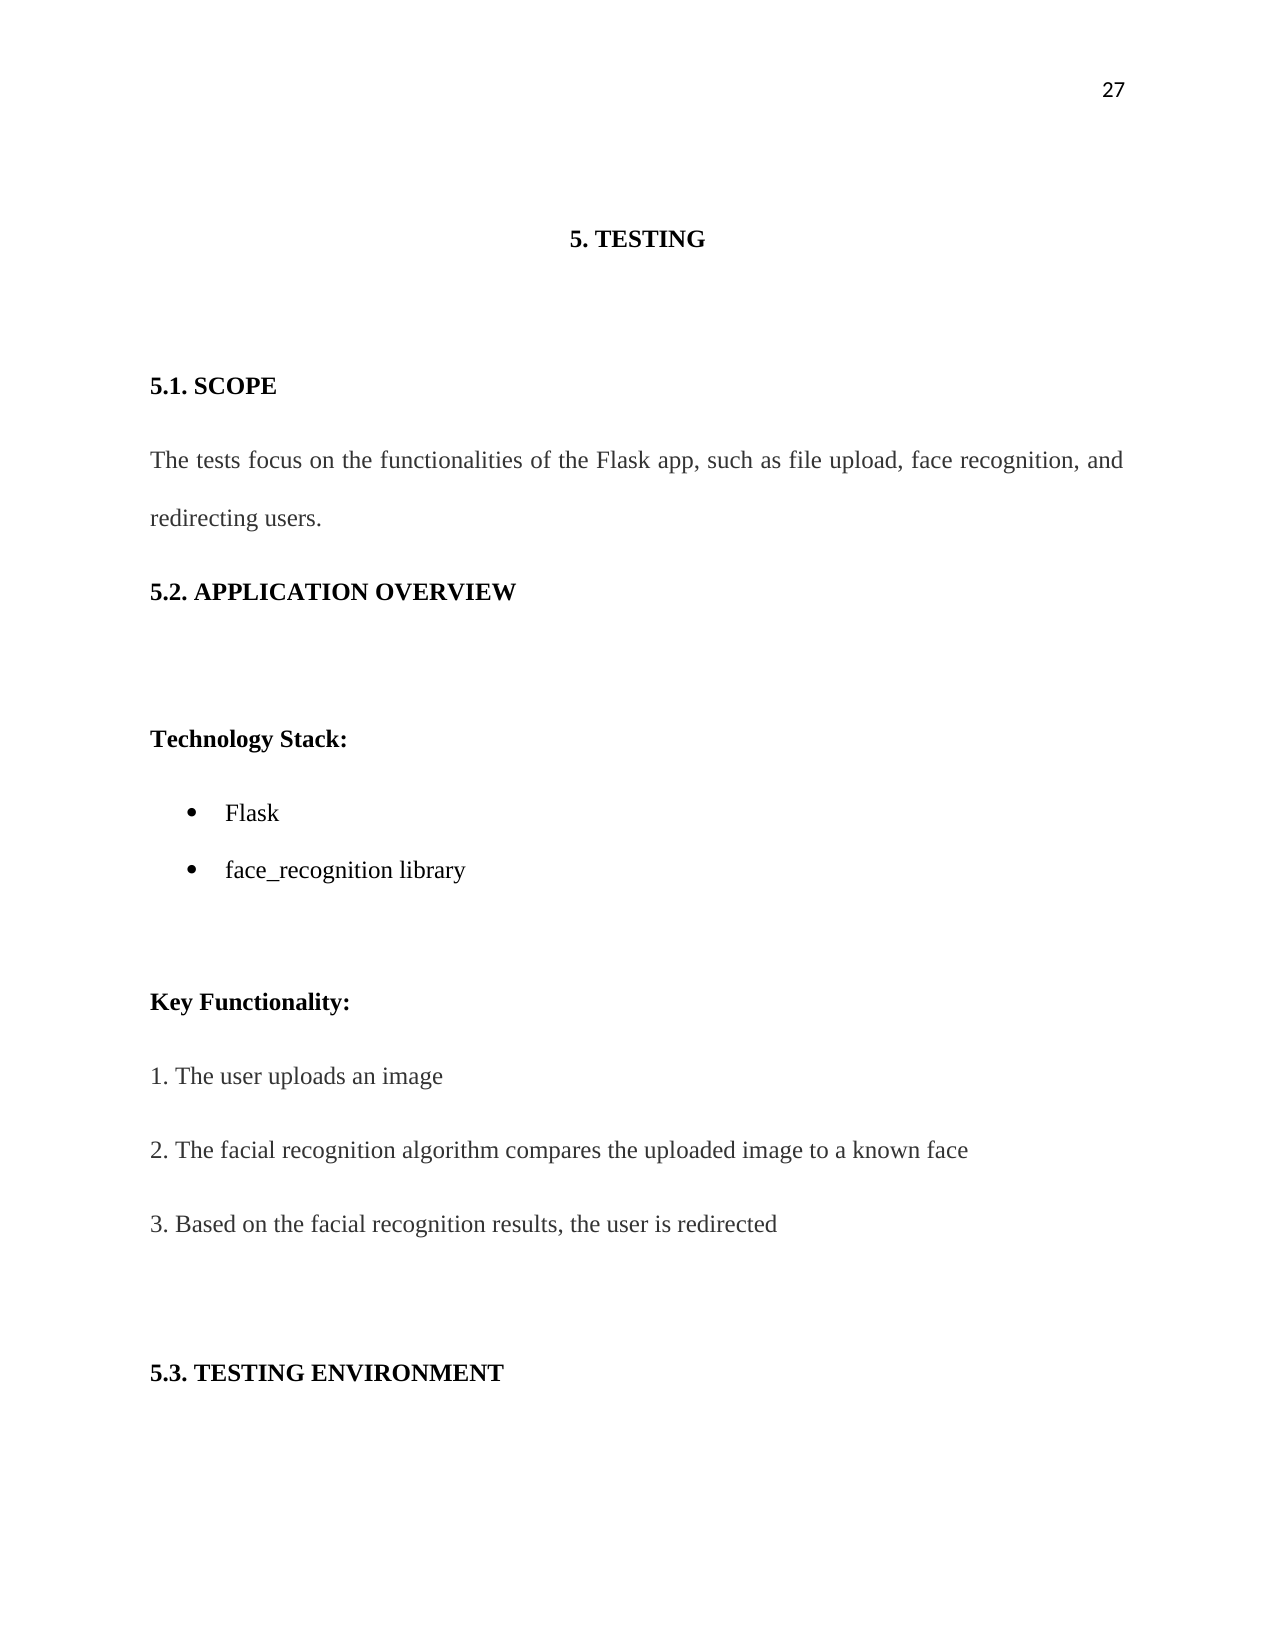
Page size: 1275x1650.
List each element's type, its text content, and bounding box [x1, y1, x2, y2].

text 5. TESTING [150, 224, 1125, 253]
list Flask [187, 798, 1125, 827]
text 5.1. SCOPE [150, 371, 1125, 400]
list face_recognition library [187, 855, 1125, 884]
text 5.2. APPLICATION OVERVIEW [150, 577, 1125, 606]
text Technology Stack: [150, 724, 1125, 752]
text 5.3. TESTING ENVIRONMENT [150, 1358, 1125, 1387]
text The tests focus on the functionalities of the Flask app, such as file upload, face recognition, and redirecting users. [150, 445, 1125, 531]
text Key Functionality: [150, 987, 1125, 1016]
text 1. The user uploads an image [150, 1061, 1125, 1090]
text 3. Based on the facial recognition results, the user is redirected [150, 1209, 1125, 1238]
text 2. The facial recognition algorithm compares the uploaded image to a known face [150, 1135, 1125, 1164]
